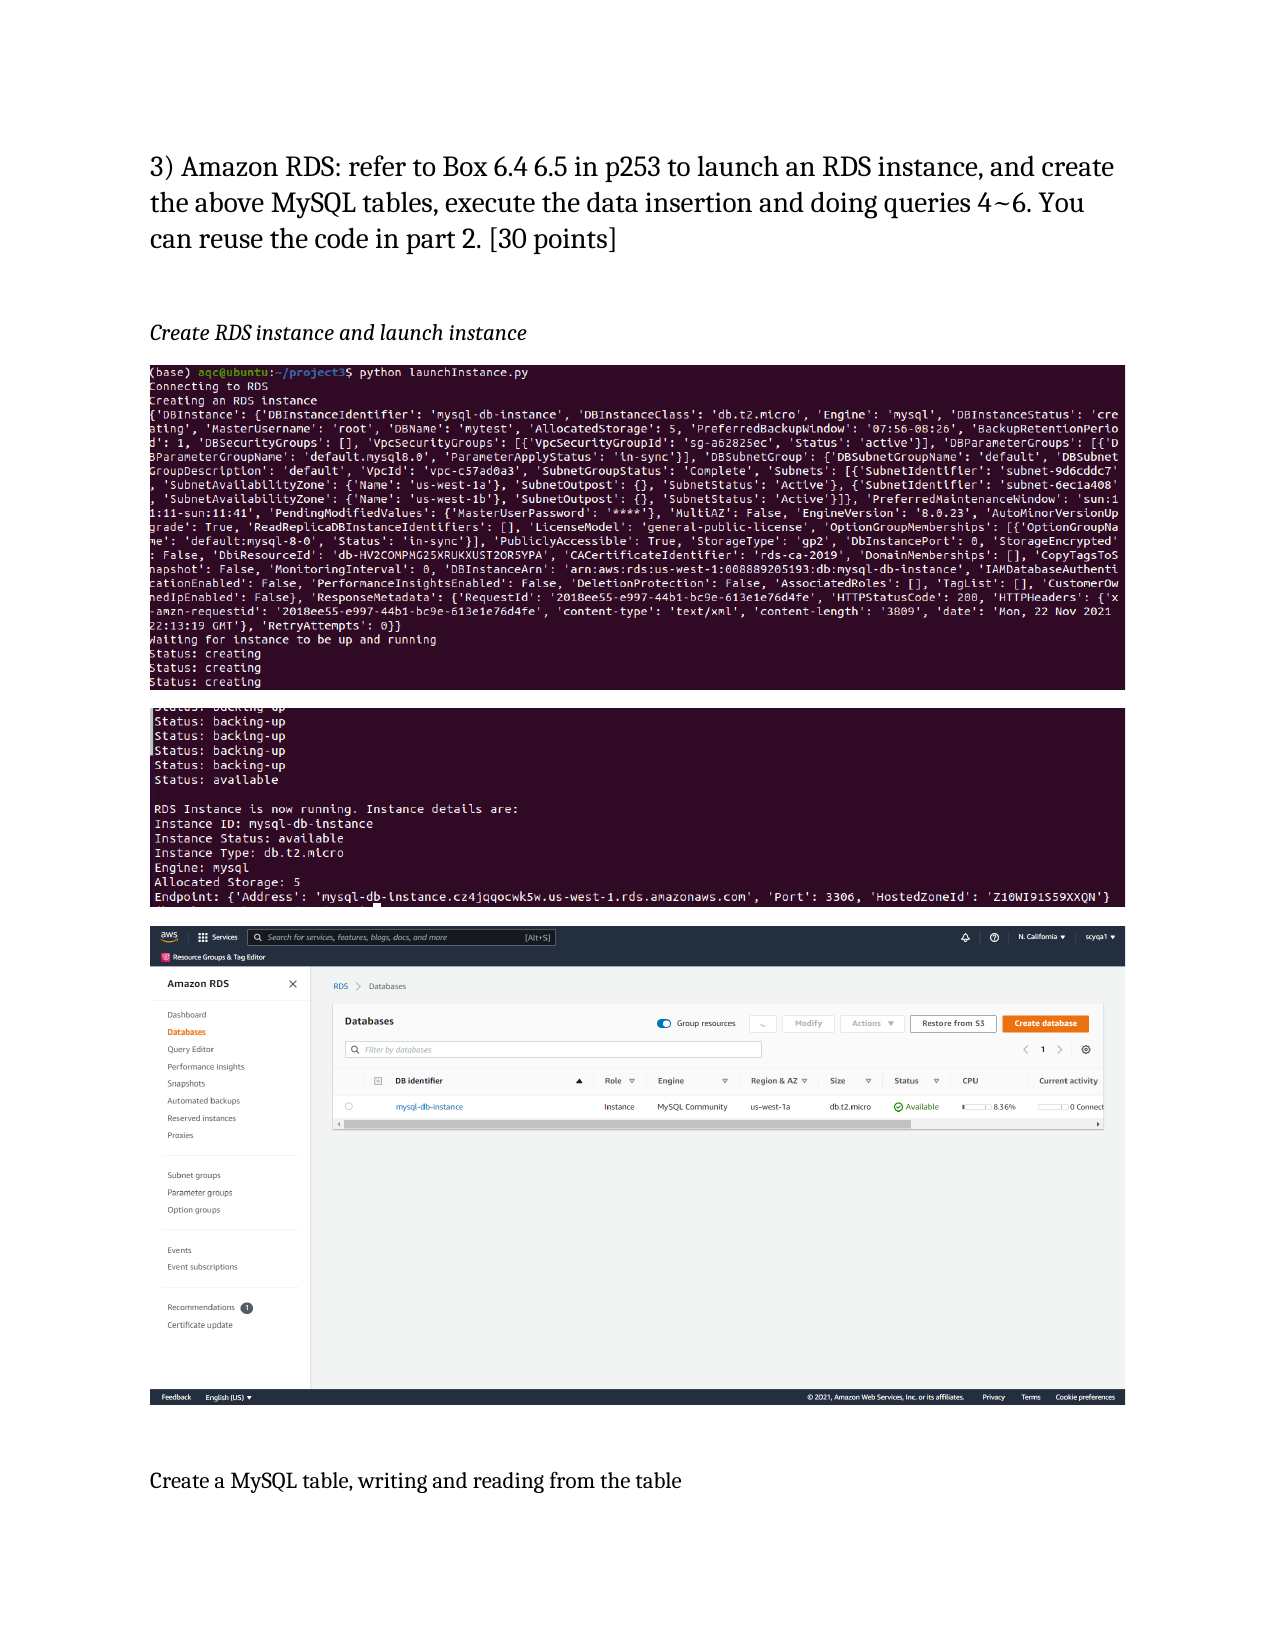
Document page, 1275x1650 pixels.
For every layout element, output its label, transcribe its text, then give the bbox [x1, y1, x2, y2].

picture [150, 708, 1125, 907]
text Create RDS instance and launch instance [150, 320, 1125, 347]
picture [150, 365, 1125, 690]
picture [150, 926, 1125, 1405]
text Create a MySQL table, writing and reading from the table [150, 1468, 1125, 1494]
text 3) Amazon RDS: refer to Box 6.4 6.5 in p253 to launch an RDS instance, and create the above MySQL tables, execute the data insertion and doing queries 4~6. You can reuse the code in part 2. [30 points] [150, 150, 1125, 256]
